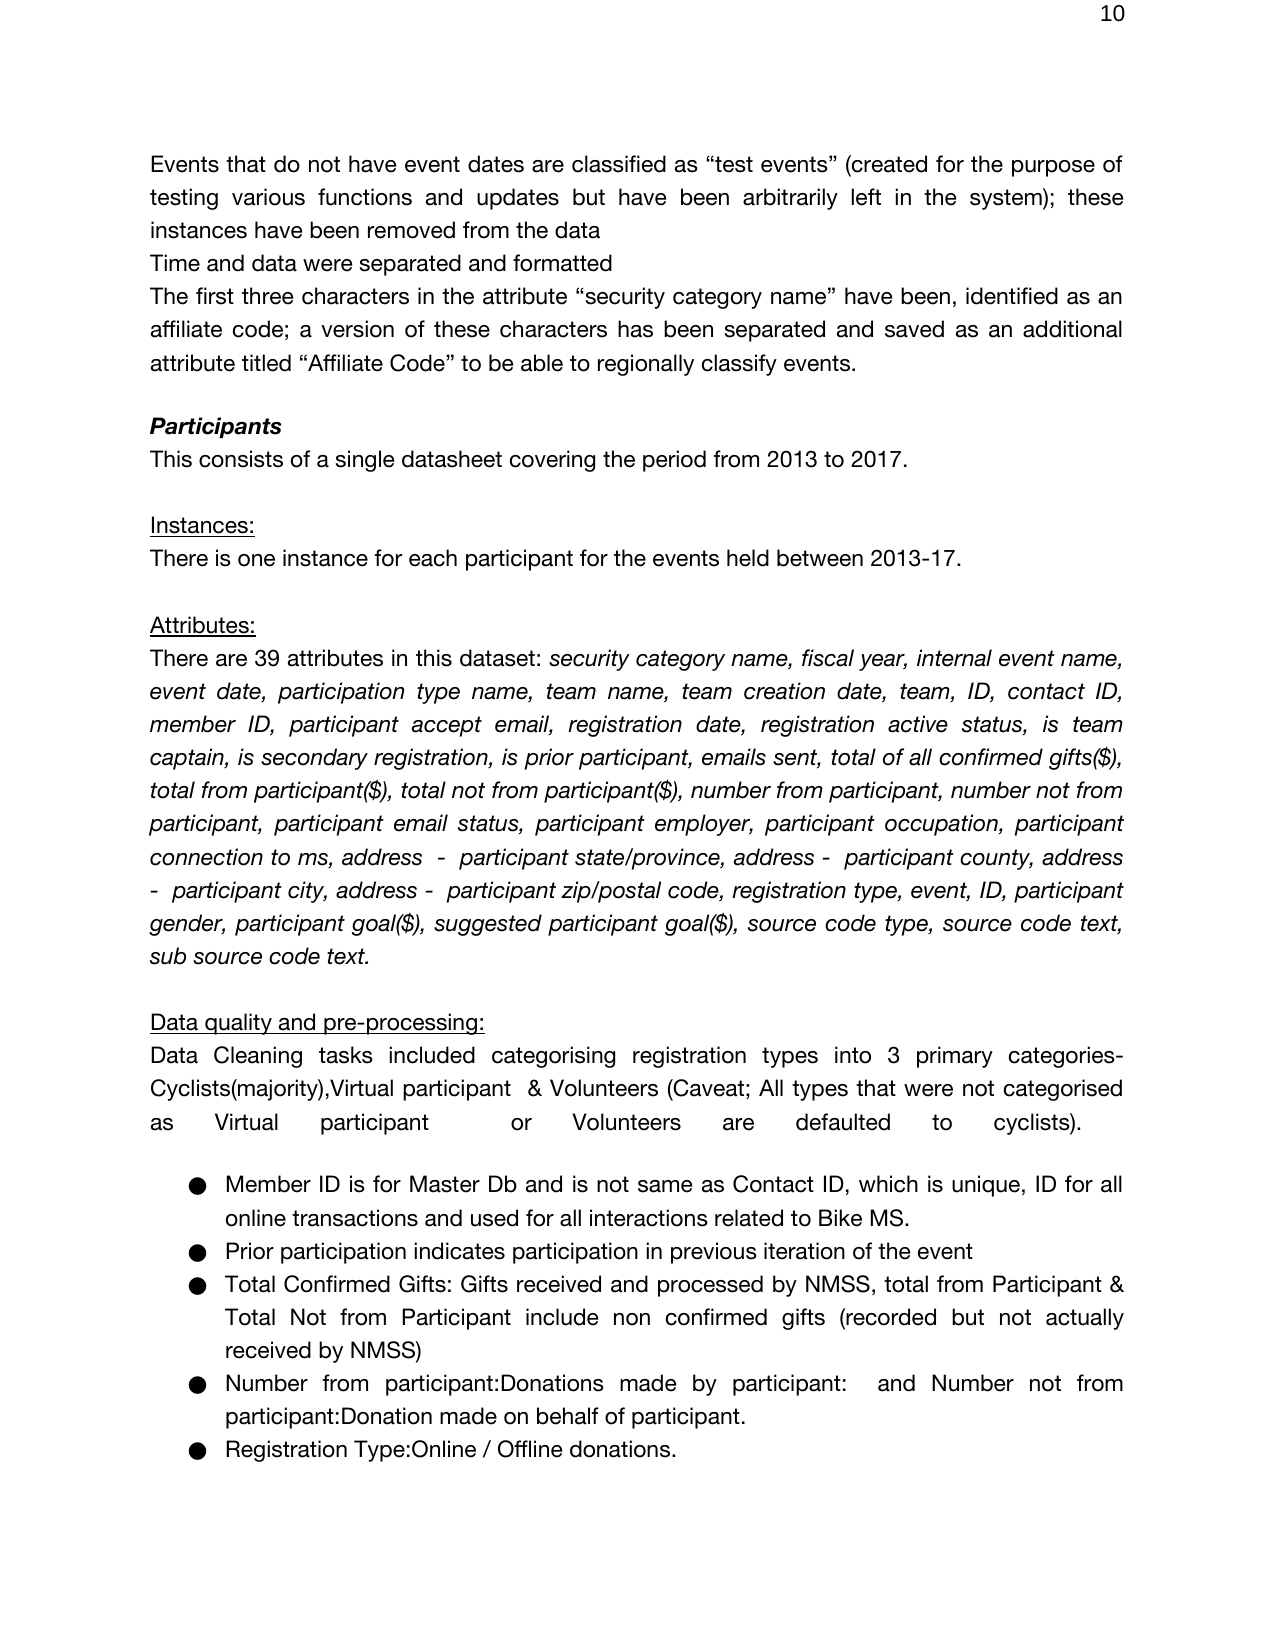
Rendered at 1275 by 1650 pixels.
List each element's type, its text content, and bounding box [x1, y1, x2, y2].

text Data Cleaning tasks included categorising registration types into 3 primary categories- Cyclists(majority),Virtual participant & Volunteers (Caveat; All types that were not categorised as Virtual participant or Volunteers are defaulted to cyclists). [150, 1041, 1125, 1167]
text Attributes: [150, 611, 1125, 640]
list Member ID is for Master Db and is not same as Contact ID, which is unique, ID for all online transactions and used for all interactions related to Bike MS. [187, 1171, 1125, 1233]
list Registration Type:Online / Offline donations. [187, 1436, 1125, 1464]
text There are 39 attributes in this dataset: security category name, fiscal year, internal event name, event date, participation type name, team name, team creation date, team, ID, contact ID, member ID, participant accept email, registration date, registration active status, is team captain, is secondary registration, is prior participant, emails sent, total of all confirmed gifts($), total from participant($), total not from participant($), number from participant, number not from participant, participant email status, participant employer, participant occupation, participant connection to ms, address - participant state/province, address - participant county, address - participant city, address - participant zip/postal code, registration type, event, ID, participant gender, participant goal($), suggested participant goal($), source code type, source code text, sub source code text. [150, 644, 1125, 971]
list Total Confirmed Gifts: Gifts received and processed by NMSS, total from Participant & Total Not from Participant include non confirmed gifts (recorded but not actually received by NMSS) [187, 1270, 1125, 1365]
list Prior participation indicates participation in previous iteration of the event [187, 1237, 1125, 1266]
list Number from participant:Donations made by participant: and Number not from participant:Donation made on behalf of participant. [187, 1369, 1125, 1431]
text Events that do not have event dates are classified as “test events” (created for the purpose of testing various functions and updates but have been arbitrarily left in the system); these instances have been removed from the data [150, 150, 1125, 245]
text The first three characters in the attribute “security category name” have been, identified as an affiliate code; a version of these characters has been separated and saved as an additional attribute titled “Affiliate Code” to be able to regionally classify events. [150, 282, 1125, 378]
text Time and data were separated and formatted [150, 249, 1125, 278]
text Participants [150, 412, 1125, 441]
text Data quality and pre-processing: [150, 1008, 1125, 1037]
text This consists of a single datasheet covering the period from 2013 to 2017. [150, 445, 1125, 474]
text Instances: [150, 511, 1125, 540]
text There is one instance for each participant for the events held between 2013-17. [150, 544, 1125, 573]
